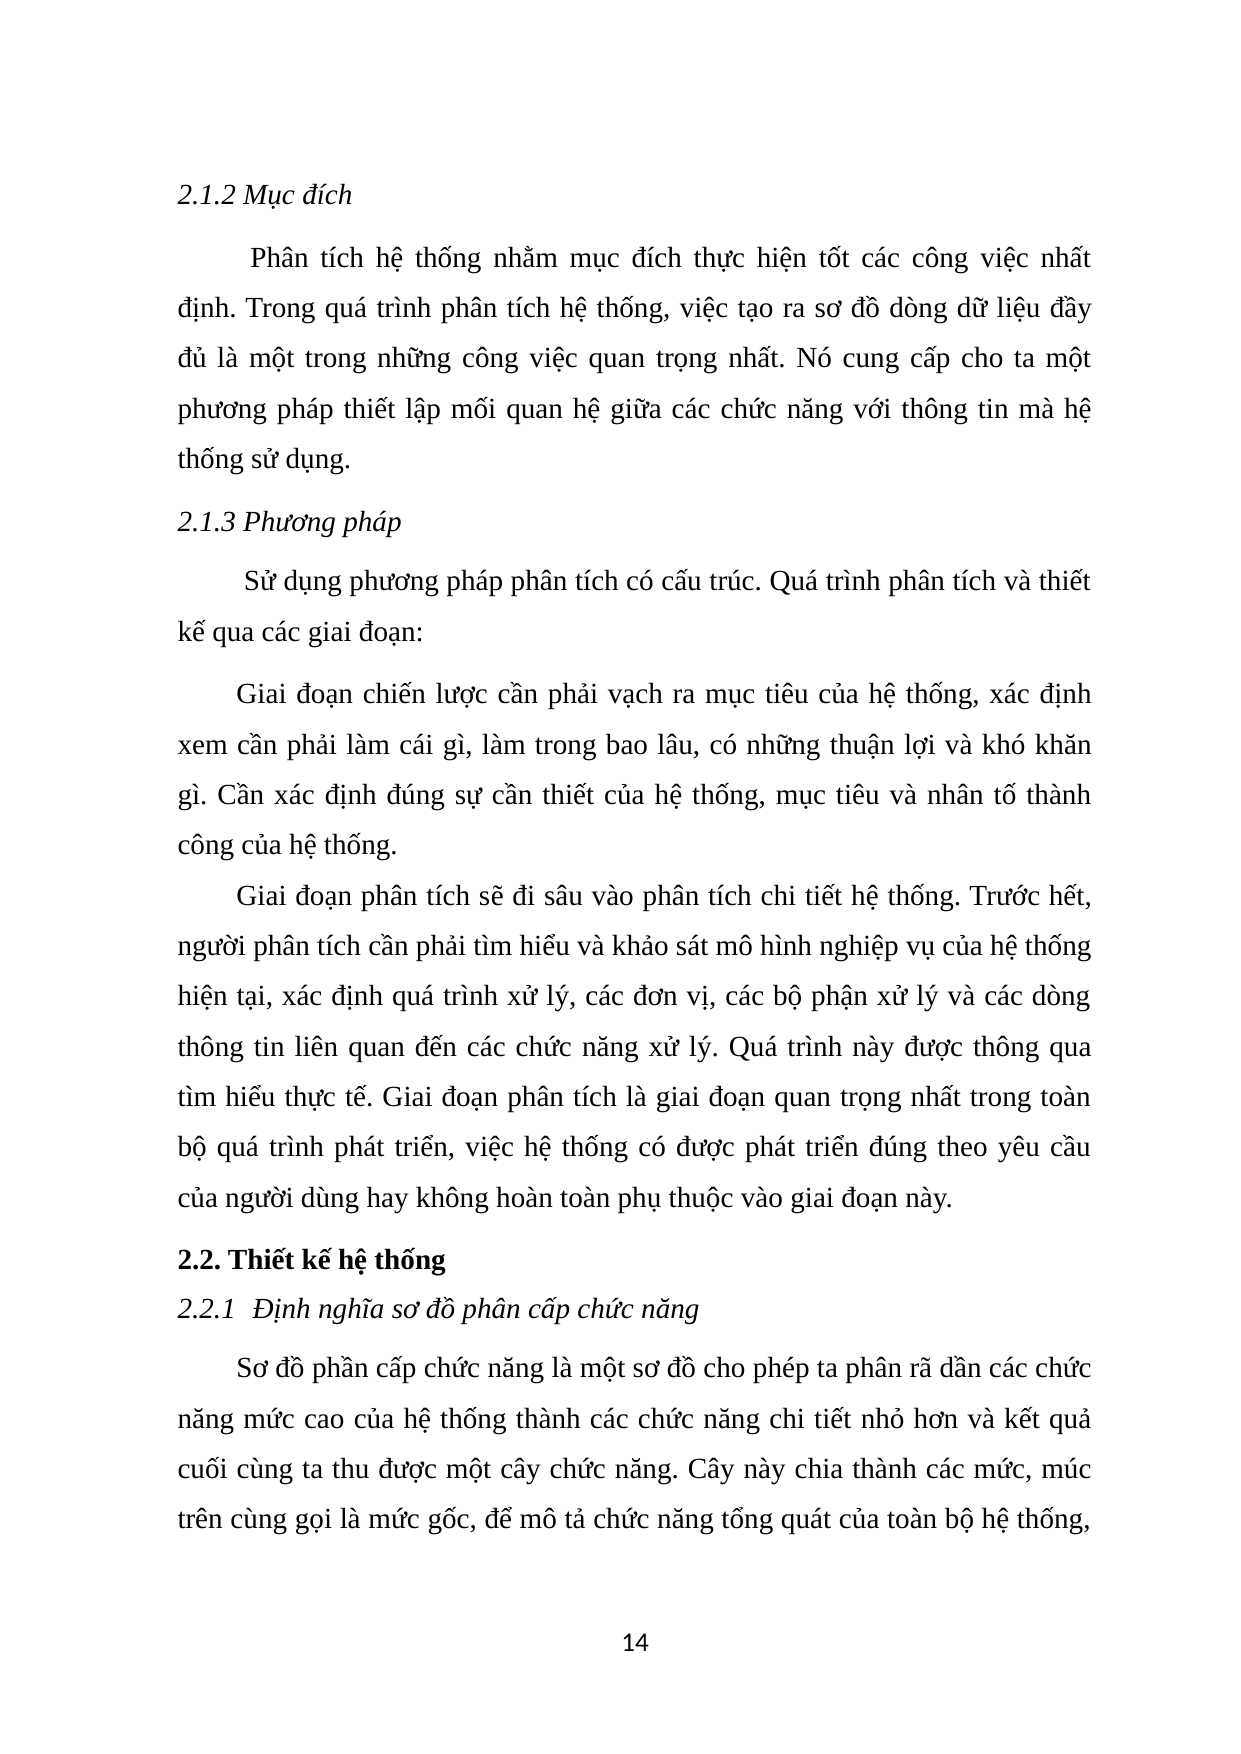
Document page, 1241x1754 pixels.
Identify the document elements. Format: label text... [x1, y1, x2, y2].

list Giai đoạn chiến lược cần phải vạch ra mục tiêu của hệ thống, xác định xem cần phải làm cái gì, làm trong bao lâu, có những thuận lợi và khó khăn gì. Cần xác định đúng sự cần thiết của hệ thống, mục tiêu và nhân tố thành công của hệ thống. [177, 677, 1092, 861]
subtitle 2.1.2 Mục đích [177, 177, 1092, 211]
subtitle Định nghĩa sơ đồ phân cấp chức năng [177, 1291, 1092, 1325]
text Phân tích hệ thống nhằm mục đích thực hiện tốt các công việc nhất định. Trong quá trình phân tích hệ thống, việc tạo ra sơ đồ dòng dữ liệu đầy đủ là một trong những công việc quan trọng nhất. Nó cung cấp cho ta một phương pháp thiết lập mối quan hệ giữa các chức năng với thông tin mà hệ thống sử dụng. [177, 240, 1092, 475]
list Giai đoạn phân tích sẽ đi sâu vào phân tích chi tiết hệ thống. Trước hết, người phân tích cần phải tìm hiểu và khảo sát mô hình nghiệp vụ của hệ thống hiện tại, xác định quá trình xử lý, các đơn vị, các bộ phận xử lý và các dòng thông tin liên quan đến các chức năng xử lý. Quá trình này được thông qua tìm hiểu thực tế. Giai đoạn phân tích là giai đoạn quan trọng nhất trong toàn bộ quá trình phát triển, việc hệ thống có được phát triển đúng theo yêu cầu của người dùng hay không hoàn toàn phụ thuộc vào giai đoạn này. [177, 878, 1092, 1213]
text Sử dụng phương pháp phân tích có cấu trúc. Quá trình phân tích và thiết kế qua các giai đoạn: [177, 563, 1092, 647]
subtitle 2.1.3 Phương pháp [177, 504, 1092, 538]
subtitle 2.2. Thiết kế hệ thống [177, 1242, 1092, 1276]
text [177, 1351, 1092, 1535]
